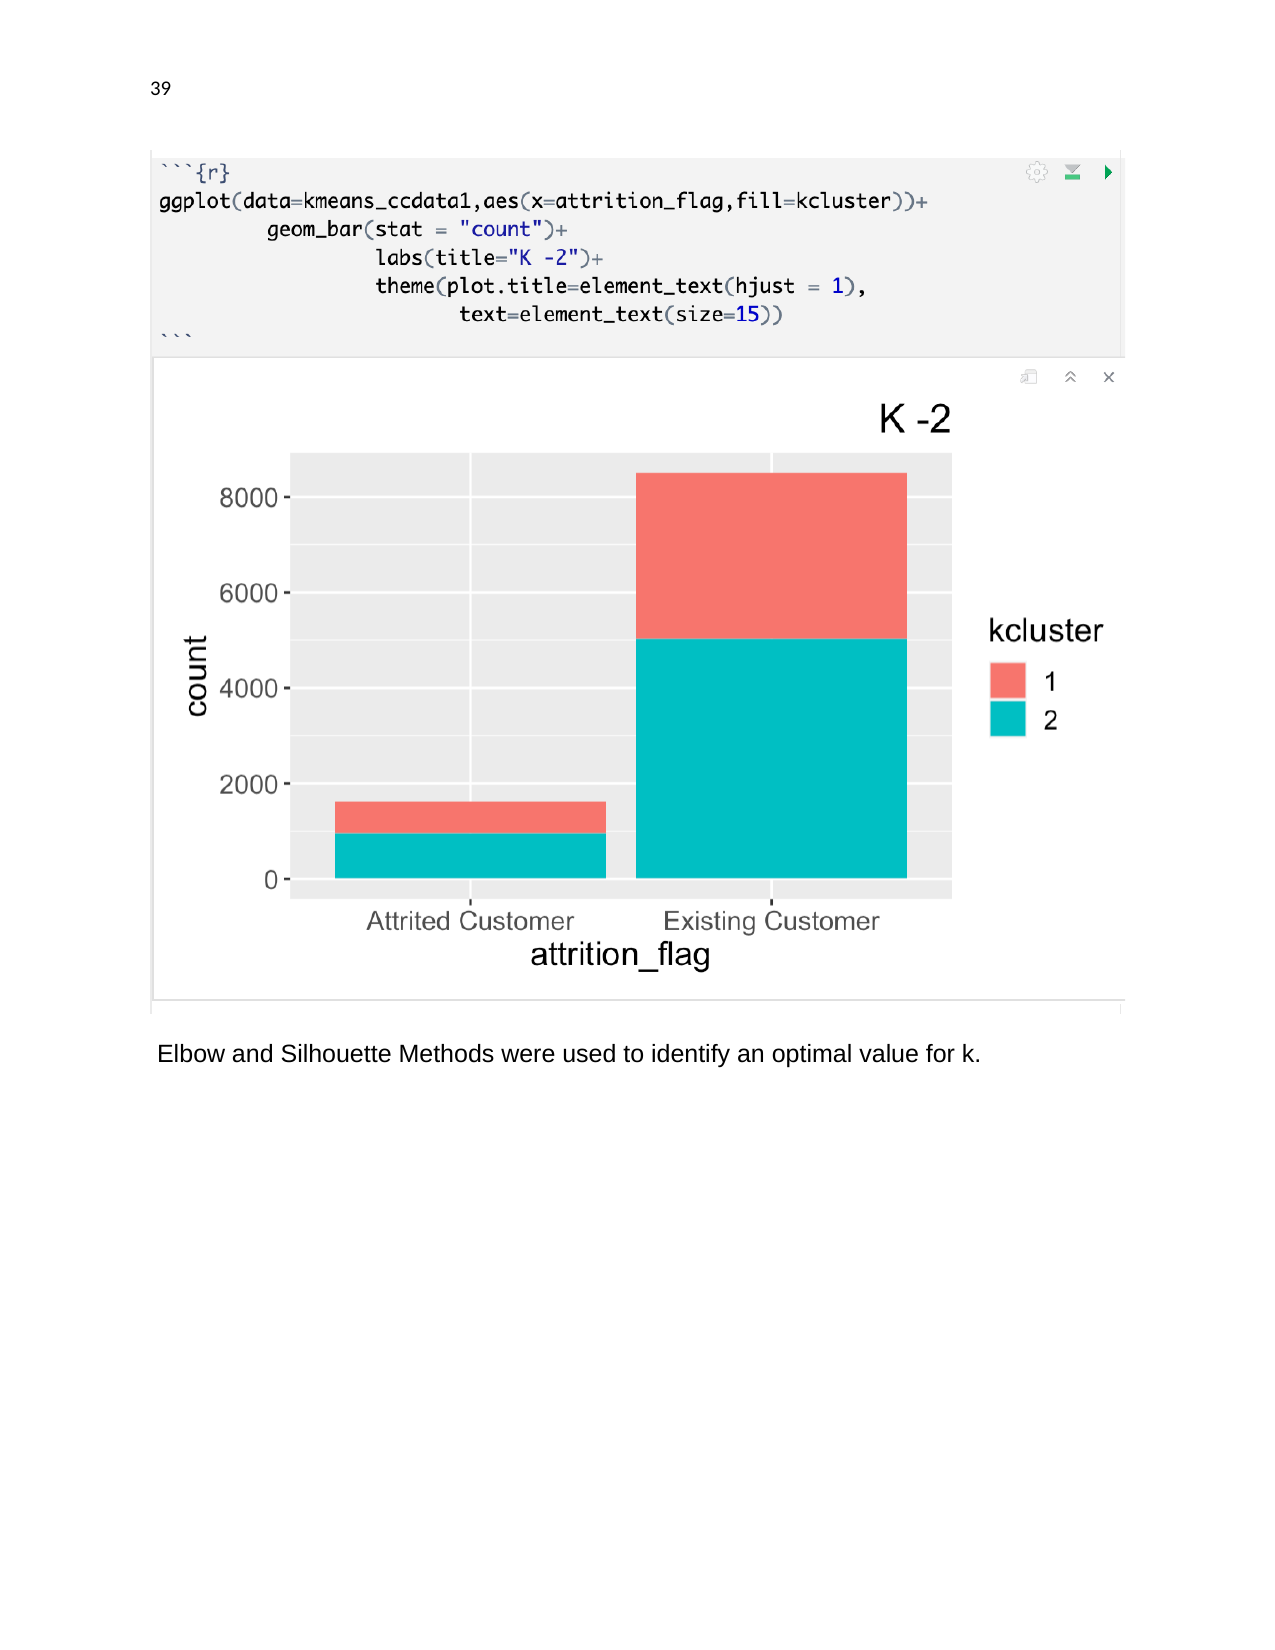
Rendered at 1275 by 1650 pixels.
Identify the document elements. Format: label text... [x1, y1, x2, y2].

text Elbow and Silhouette Methods were used to identify an optimal value for k. [150, 1039, 1125, 1067]
picture [150, 150, 1125, 1014]
